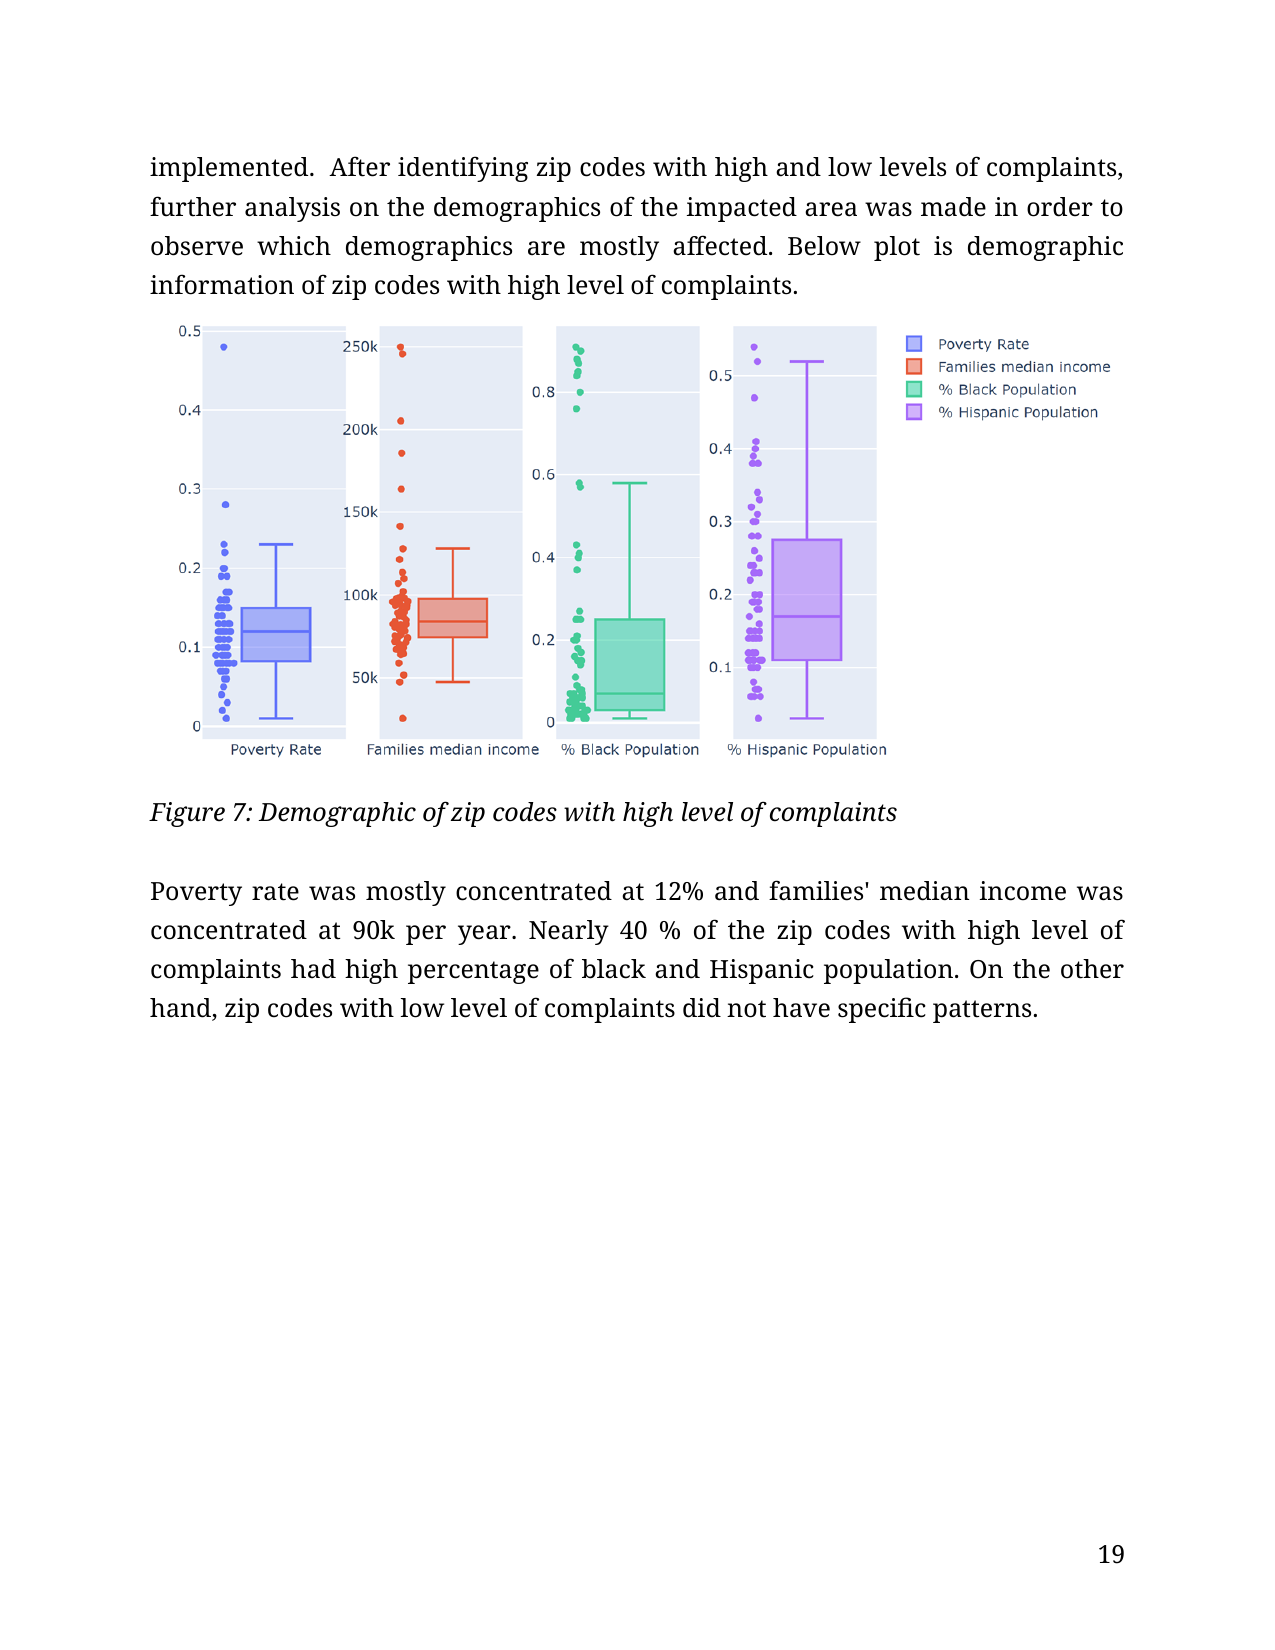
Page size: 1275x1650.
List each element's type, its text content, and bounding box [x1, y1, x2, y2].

picture [150, 306, 1125, 790]
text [150, 150, 1125, 302]
text Poverty rate was mostly concentrated at 12% and families' median income was concentrated at 90k per year. Nearly 40 % of the zip codes with high level of complaints had high percentage of black and Hispanic population. On the other hand, zip codes with low level of complaints did not have specific patterns. [150, 873, 1125, 1025]
text Figure 7: Demographic of zip codes with high level of complaints [150, 795, 1125, 829]
